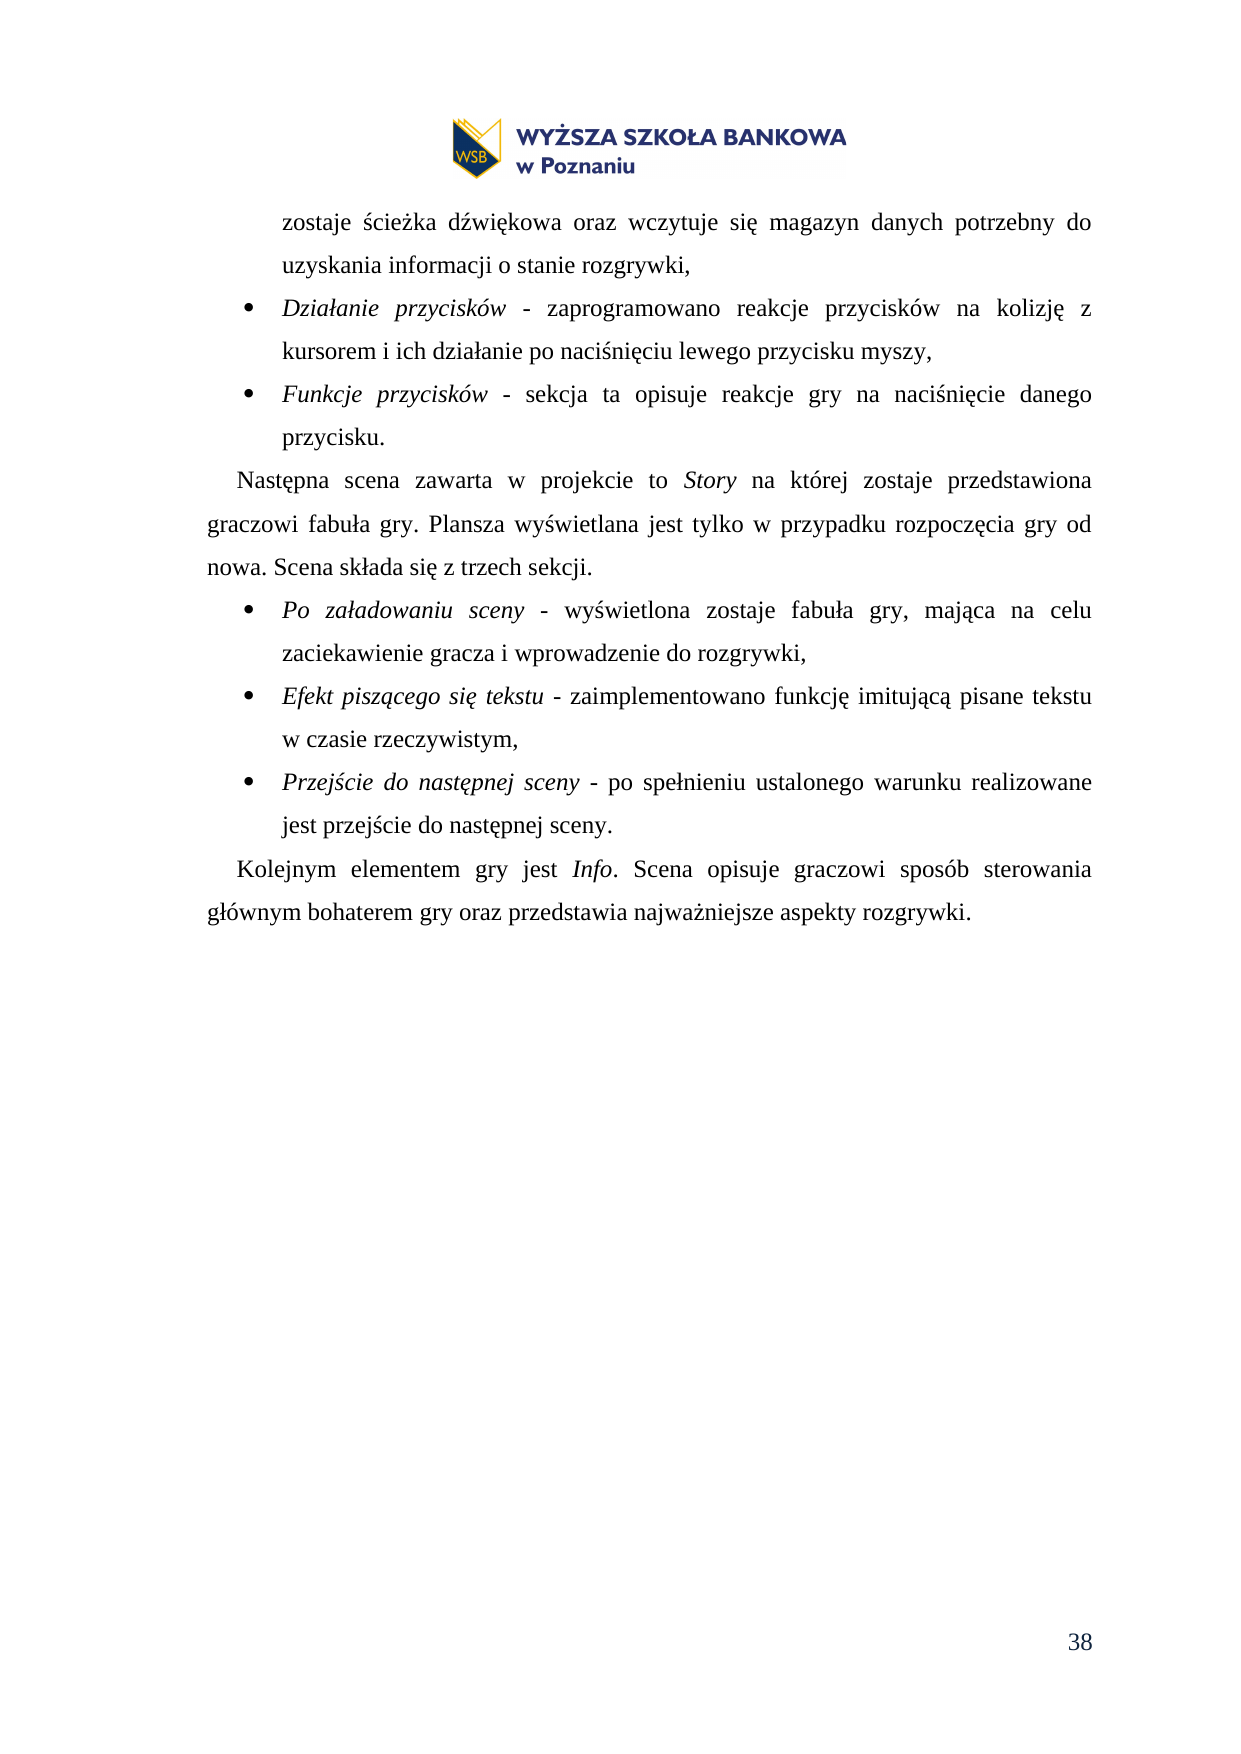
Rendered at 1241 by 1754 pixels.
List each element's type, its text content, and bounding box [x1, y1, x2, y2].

list Przejście do następnej sceny - po spełnieniu ustalonego warunku realizowane jest przejście do następnej sceny. [244, 767, 1092, 839]
list Funkcje przycisków - sekcja ta opisuje reakcje gry na naciśnięcie danego przycisku. [244, 379, 1092, 451]
text Następna scena zawarta w projekcie to Story na której zostaje przedstawiona graczowi fabuła gry. Plansza wyświetlana jest tylko w przypadku rozpoczęcia gry od nowa. Scena składa się z trzech sekcji. [207, 466, 1092, 581]
text Kolejnym elementem gry jest Info. Scena opisuje graczowi sposób sterowania głównym bohaterem gry oraz przedstawia najważniejsze aspekty rozgrywki. [207, 854, 1092, 926]
list Efekt piszącego się tekstu - zaimplementowano funkcję imitującą pisane tekstu w czasie rzeczywistym, [244, 681, 1092, 753]
list Działanie przycisków - zaprogramowano reakcje przycisków na kolizję z kursorem i ich działanie po naciśnięciu lewego przycisku myszy, [244, 293, 1092, 365]
picture [452, 118, 847, 179]
list Po załadowaniu sceny - wyświetlona zostaje fabuła gry, mająca na celu zaciekawienie gracza i wprowadzenie do rozgrywki, [244, 595, 1092, 667]
